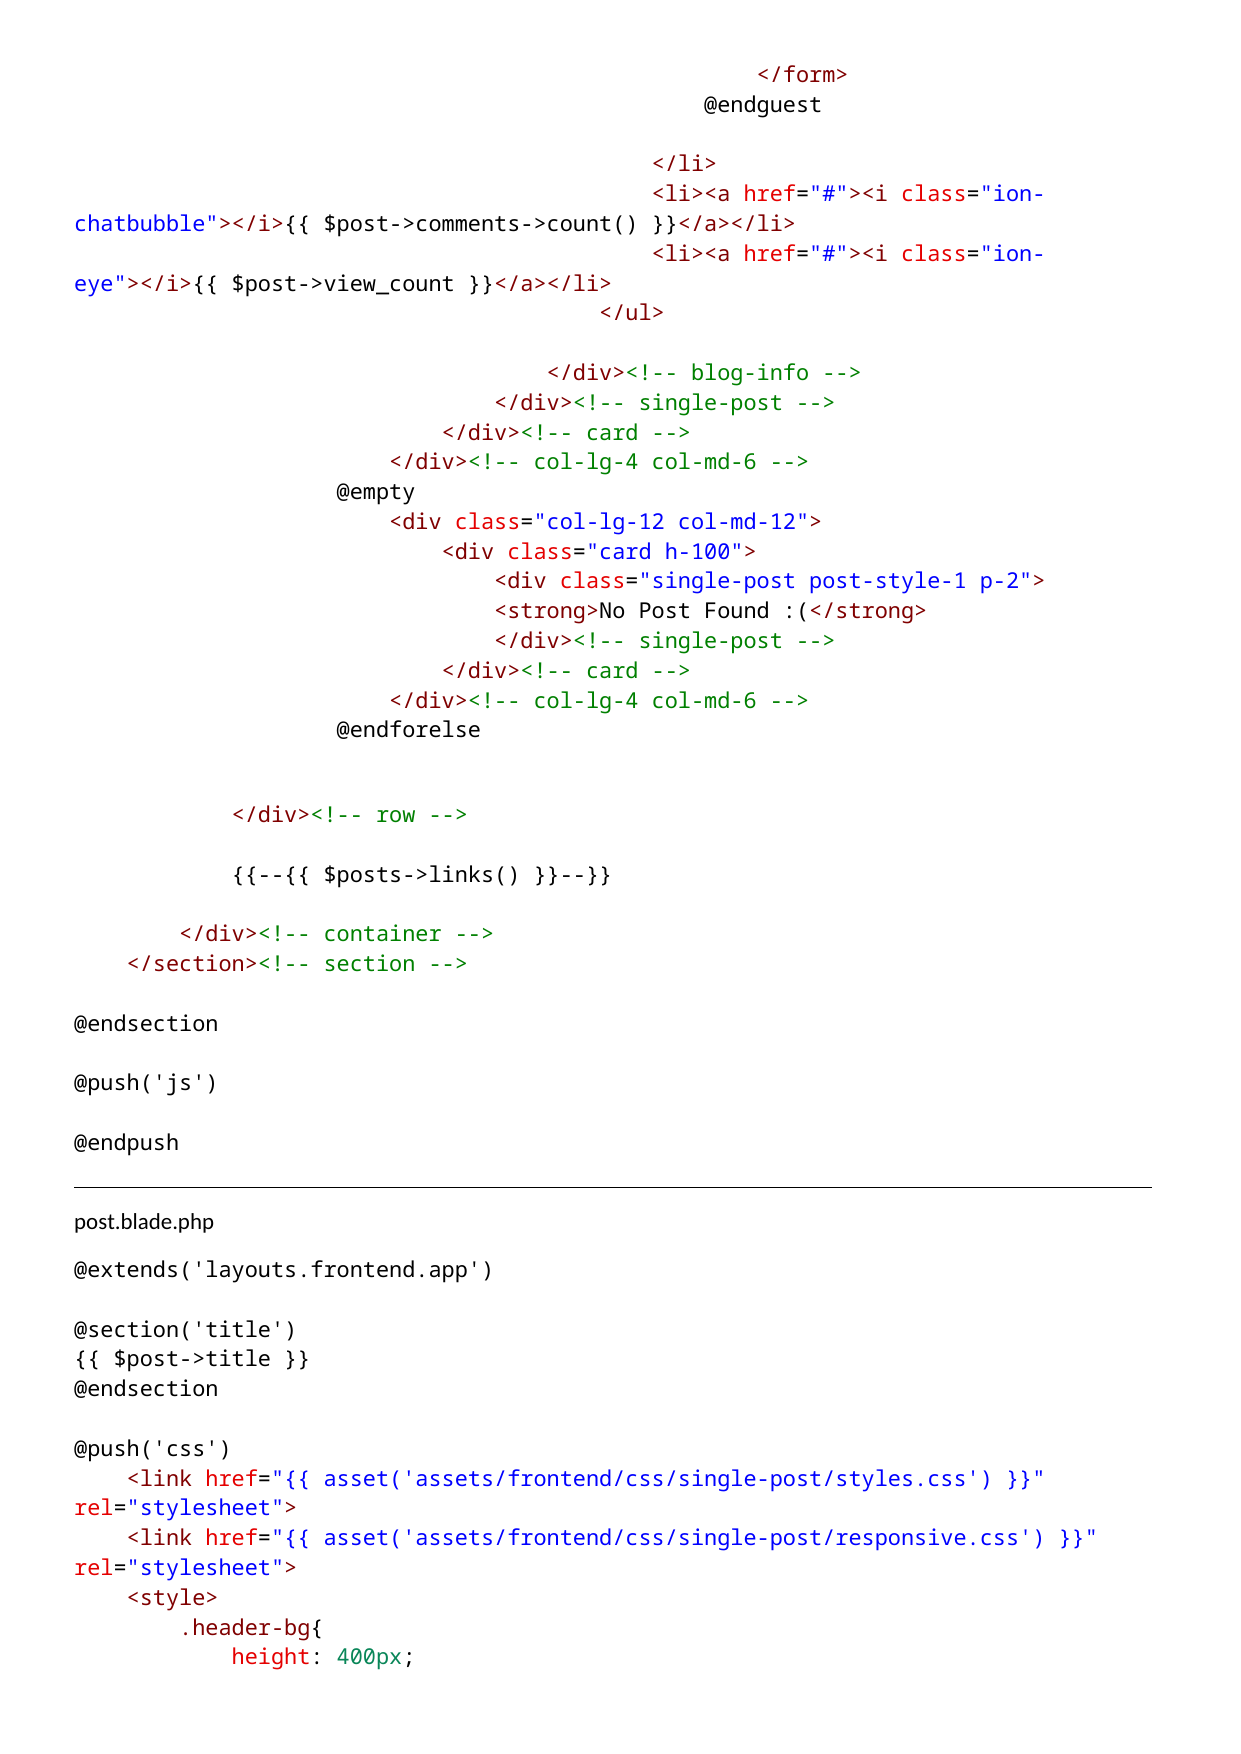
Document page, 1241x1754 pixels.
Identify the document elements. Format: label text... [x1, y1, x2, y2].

text </form> [74, 59, 1152, 89]
text </div><!-- row --> [74, 799, 1152, 829]
text @empty [74, 476, 1152, 506]
text @endsection [74, 1373, 1152, 1403]
text <style> [74, 1582, 1152, 1611]
text <link href="{{ asset('assets/frontend/css/single-post/styles.css') }}" rel="stylesheet"> [74, 1462, 1152, 1522]
text @endpush [74, 1127, 1152, 1157]
text @endguest [74, 89, 1152, 119]
text <div class="card h-100"> [74, 536, 1152, 566]
text @extends('layouts.frontend.app') [74, 1254, 1152, 1284]
text <div class="single-post post-style-1 p-2"> [74, 566, 1152, 595]
text {{ $post->title }} [74, 1343, 1152, 1373]
text @push('css') [74, 1433, 1152, 1462]
text .header-bg{ [74, 1611, 1152, 1641]
text </div><!-- single-post --> [74, 387, 1152, 417]
text {{--{{ $posts->links() }}--}} [74, 859, 1152, 888]
text </ul> [74, 297, 1152, 327]
text <strong>No Post Found :(</strong> [74, 595, 1152, 625]
text </div><!-- col-lg-4 col-md-6 --> [74, 446, 1152, 476]
text <li><a href="#"><i class="ion-eye"></i>{{ $post->view_count }}</a></li> [74, 238, 1152, 297]
text <li><a href="#"><i class="ion-chatbubble"></i>{{ $post->comments->count() }}</a></li> [74, 178, 1152, 238]
text </section><!-- section --> [74, 948, 1152, 978]
text </div><!-- single-post --> [74, 625, 1152, 655]
text </div><!-- card --> [74, 655, 1152, 685]
text </div><!-- card --> [74, 417, 1152, 446]
text <link href="{{ asset('assets/frontend/css/single-post/responsive.css') }}" rel="stylesheet"> [74, 1522, 1152, 1582]
text <div class="col-lg-12 col-md-12"> [74, 506, 1152, 536]
text </div><!-- container --> [74, 918, 1152, 948]
text @section('title') [74, 1313, 1152, 1343]
text @push('js') [74, 1067, 1152, 1097]
text @endforelse [74, 714, 1152, 744]
text </div><!-- blog-info --> [74, 357, 1152, 387]
text height: 400px; [74, 1641, 1152, 1671]
text </div><!-- col-lg-4 col-md-6 --> [74, 685, 1152, 714]
text post.blade.php [74, 1207, 1152, 1235]
text </li> [74, 148, 1152, 178]
text @endsection [74, 1008, 1152, 1037]
